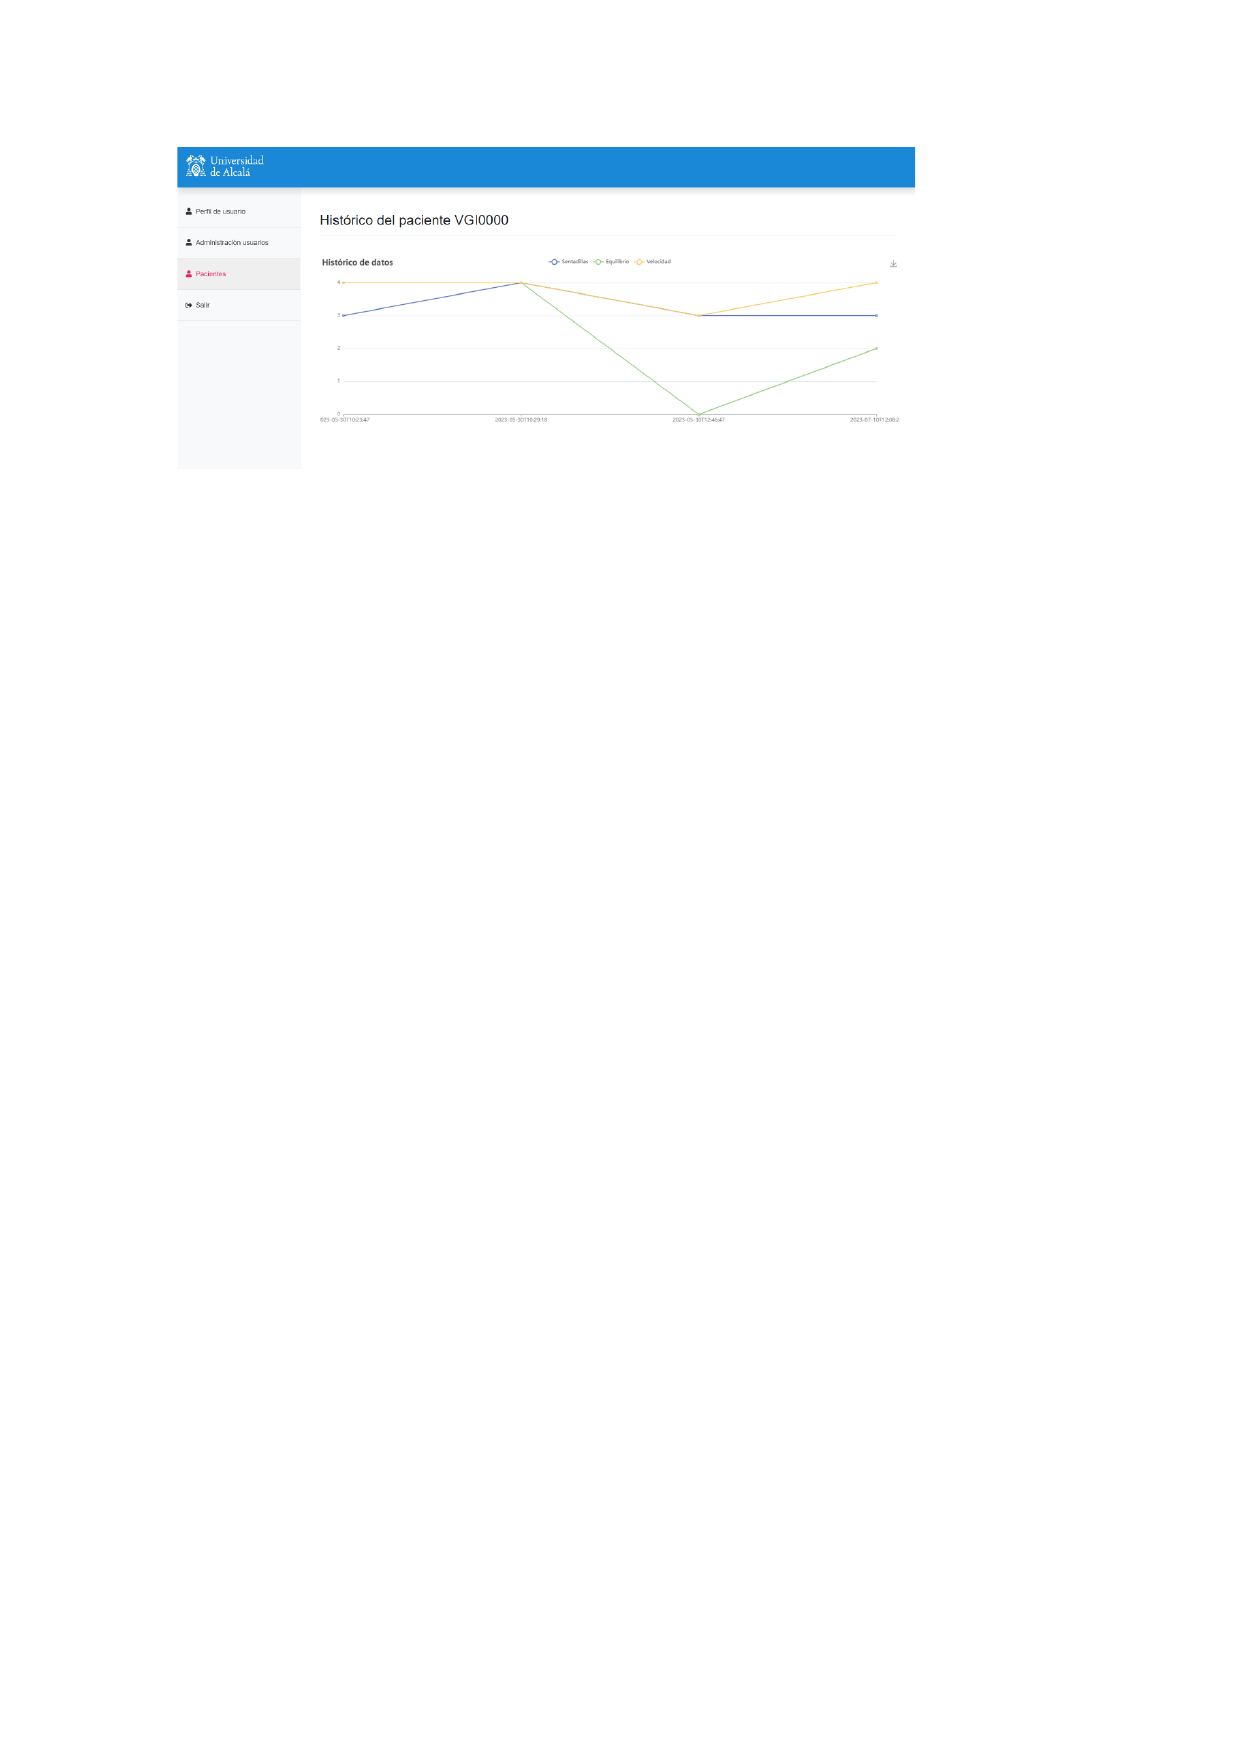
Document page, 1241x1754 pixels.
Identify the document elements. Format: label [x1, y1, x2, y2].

picture [177, 147, 916, 469]
